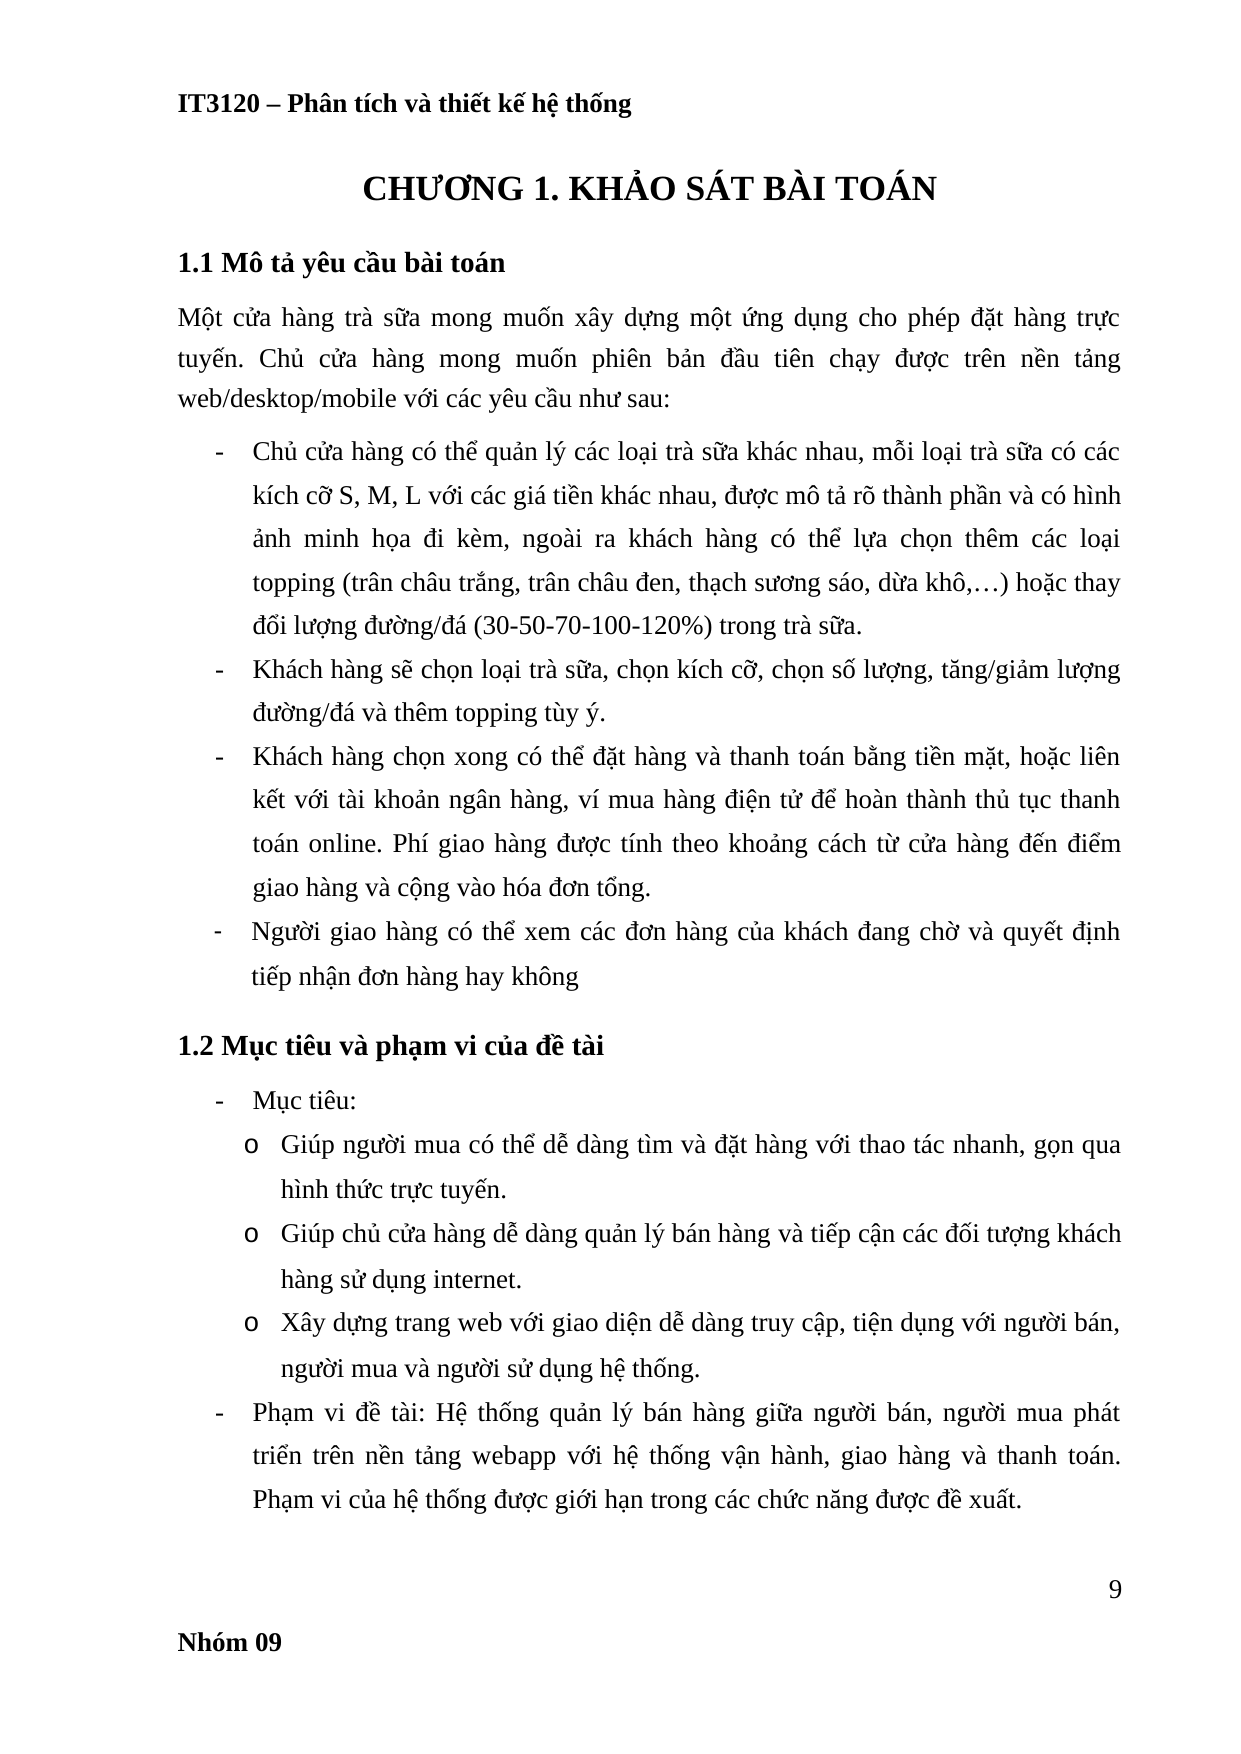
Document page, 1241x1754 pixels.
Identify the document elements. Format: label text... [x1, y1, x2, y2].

subtitle CHƯƠNG 1. KHẢO SÁT BÀI TOÁN [177, 167, 1122, 208]
list Mục tiêu: [215, 1084, 1122, 1115]
text Một cửa hàng trà sữa mong muốn xây dựng một ứng dụng cho phép đặt hàng trực tuyến. Chủ cửa hàng mong muốn phiên bản đầu tiên chạy được trên nền tảng web/desktop/mobile với các yêu cầu như sau: [177, 302, 1122, 413]
list Chủ cửa hàng có thể quản lý các loại trà sữa khác nhau, mỗi loại trà sữa có các kích cỡ S, M, L với các giá tiền khác nhau, được mô tả rõ thành phần và có hình ảnh minh họa đi kèm, ngoài ra khách hàng có thể lựa chọn thêm các loại topping (trân châu trắng, trân châu đen, thạch sương sáo, dừa khô,…) hoặc thay đổi lượng đường/đá (30-50-70-100-120%) trong trà sữa. [215, 435, 1122, 641]
list Giúp người mua có thể dễ dàng tìm và đặt hàng với thao tác nhanh, gọn qua hình thức trực tuyến. [243, 1128, 1122, 1205]
subtitle 1.1 Mô tả yêu cầu bài toán [177, 246, 1122, 279]
subtitle 1.2 Mục tiêu và phạm vi của đề tài [177, 1028, 1122, 1062]
list Giúp chủ cửa hàng dễ dàng quản lý bán hàng và tiếp cận các đối tượng khách hàng sử dụng internet. [243, 1217, 1122, 1294]
list Xây dựng trang web với giao diện dễ dàng truy cập, tiện dụng với người bán, người mua và người sử dụng hệ thống. [243, 1307, 1122, 1383]
list Người giao hàng có thể xem các đơn hàng của khách đang chờ và quyết định tiếp nhận đơn hàng hay không [213, 914, 1122, 991]
list Phạm vi đề tài: Hệ thống quản lý bán hàng giữa người bán, người mua phát triển trên nền tảng webapp với hệ thống vận hành, giao hàng và thanh toán. Phạm vi của hệ thống được giới hạn trong các chức năng được đề xuất. [215, 1396, 1122, 1514]
list Khách hàng sẽ chọn loại trà sữa, chọn kích cỡ, chọn số lượng, tăng/giảm lượng đường/đá và thêm topping tùy ý. [215, 653, 1122, 728]
list Khách hàng chọn xong có thể đặt hàng và thanh toán bằng tiền mặt, hoặc liên kết với tài khoản ngân hàng, ví mua hàng điện tử để hoàn thành thủ tục thanh toán online. Phí giao hàng được tính theo khoảng cách từ cửa hàng đến điểm giao hàng và cộng vào hóa đơn tổng. [215, 740, 1122, 902]
